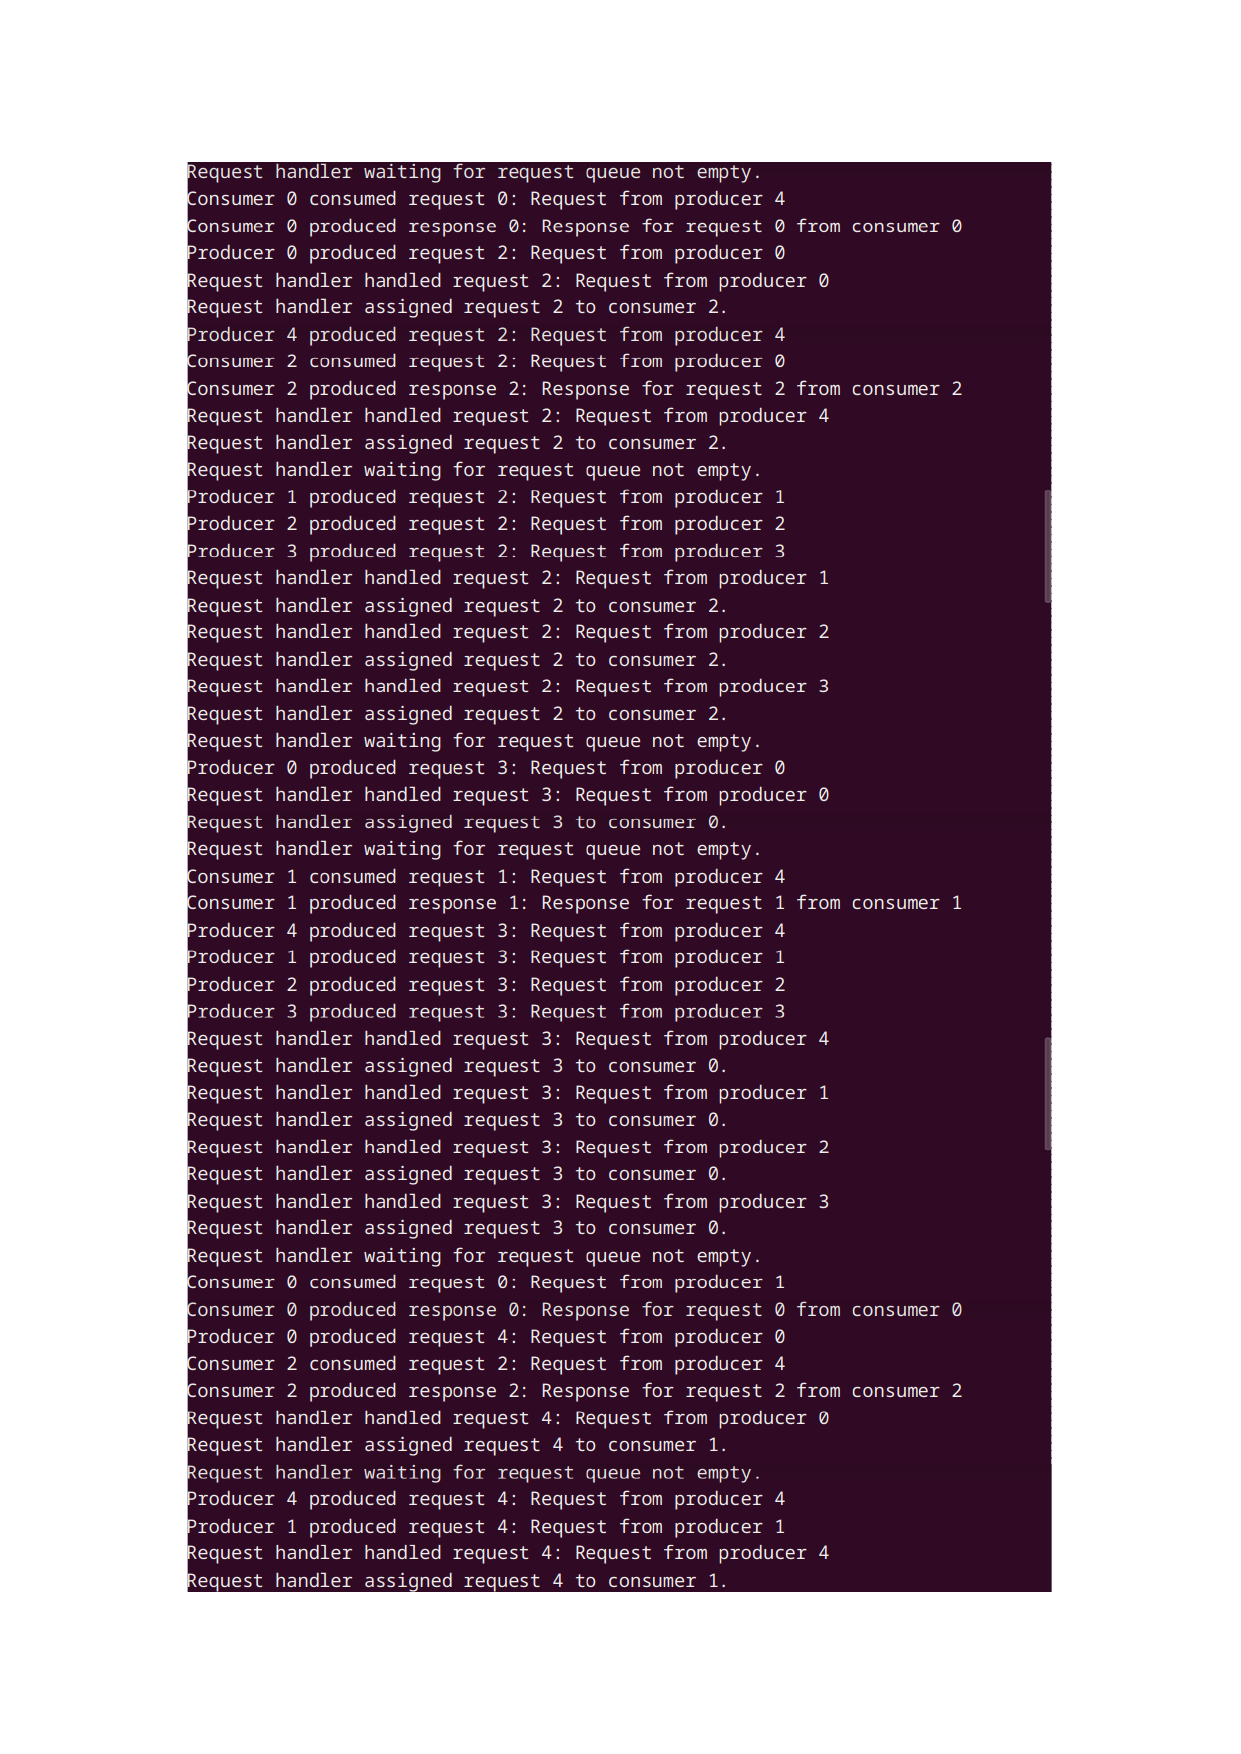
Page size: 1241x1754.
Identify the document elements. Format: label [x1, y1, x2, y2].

picture [187, 162, 1052, 1592]
